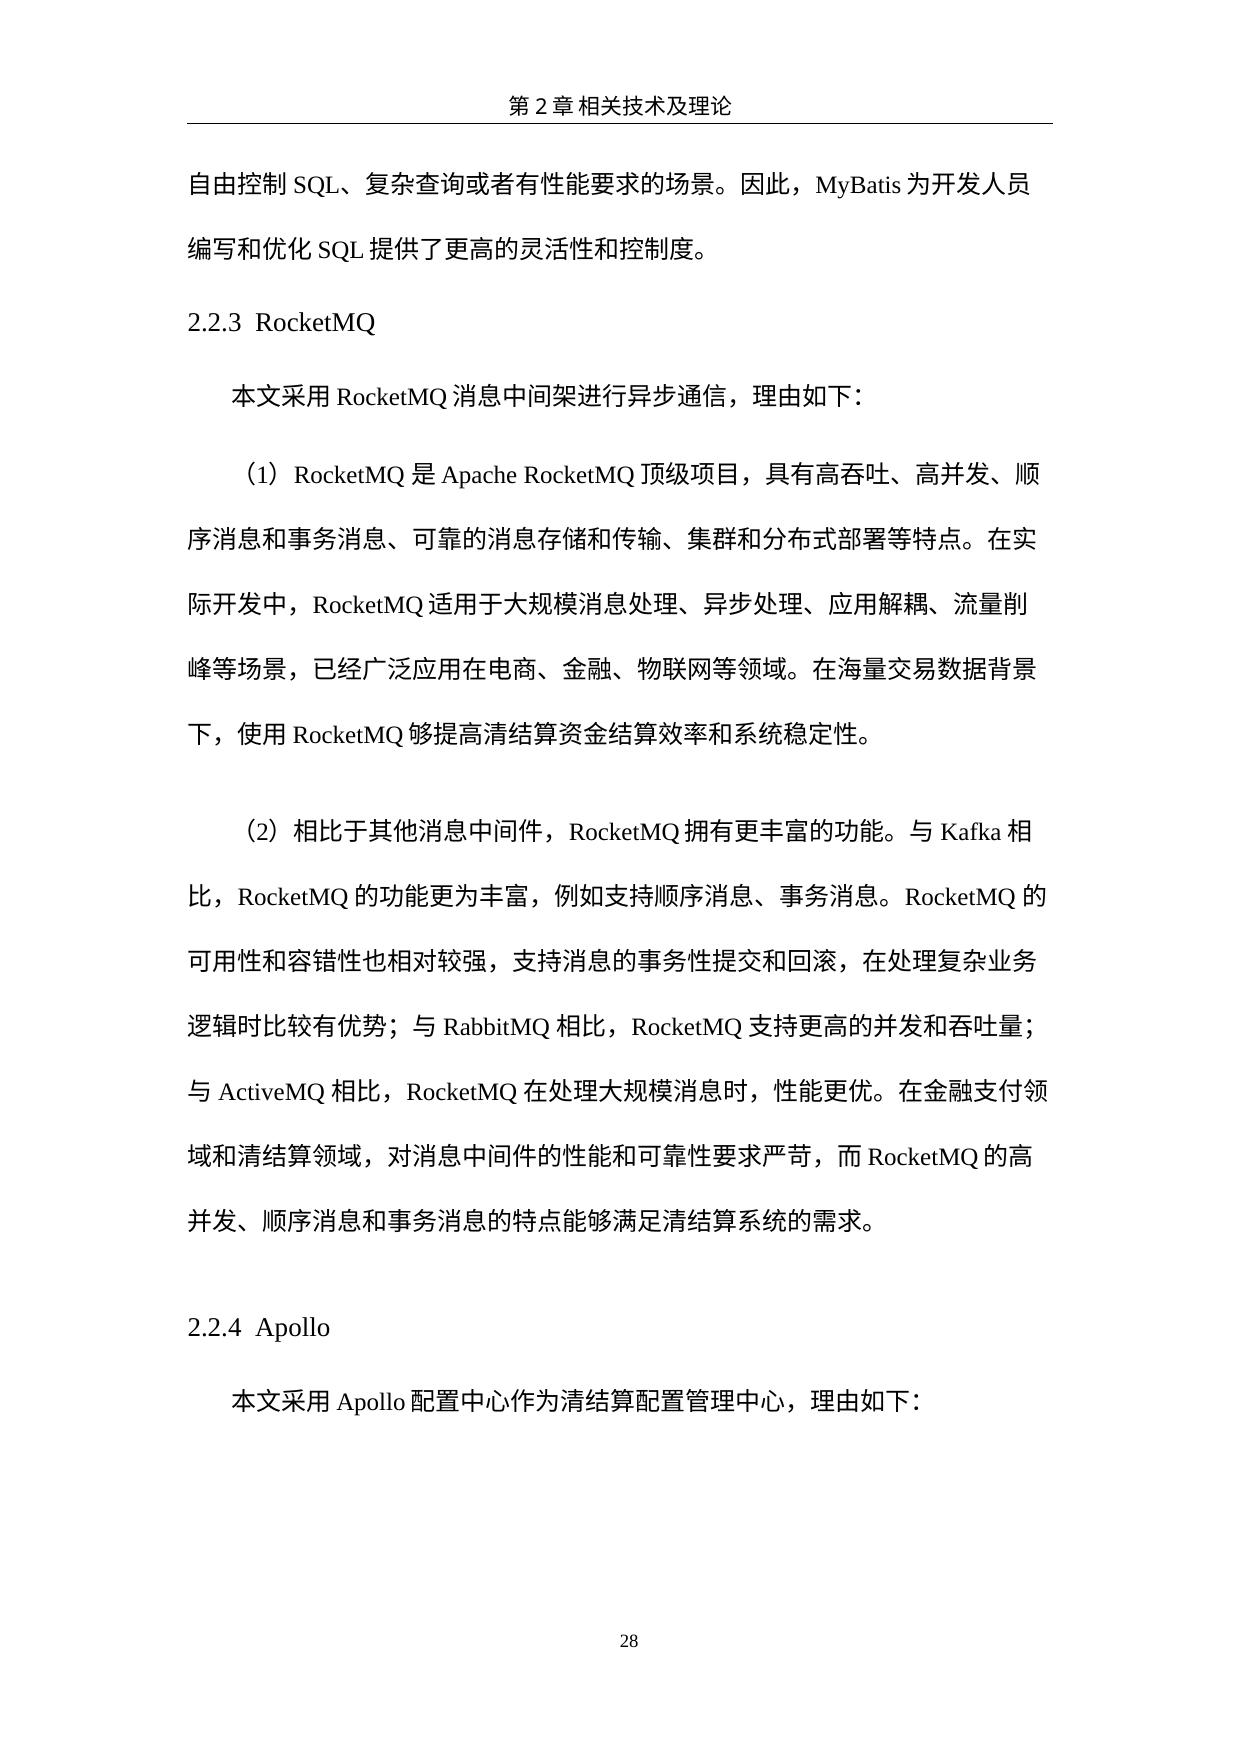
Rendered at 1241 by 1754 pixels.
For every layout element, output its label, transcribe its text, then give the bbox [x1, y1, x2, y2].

text 2.2.3 RocketMQ [187, 305, 1053, 337]
text 2.2.4 Apollo [187, 1310, 1053, 1342]
list 相比于其他消息中间件，RocketMQ拥有更丰富的功能。与 Kafka 相比，RocketMQ 的功能更为丰富，例如支持顺序消息、事务消息。RocketMQ 的可用性和容错性也相对较强，支持消息的事务性提交和回滚，在处理复杂业务逻辑时比较有优势；与 RabbitMQ 相比，RocketMQ 支持更高的并发和吞吐量；与 ActiveMQ 相比，RocketMQ 在处理大规模消息时，性能更优。在金融支付领域和清结算领域，对消息中间件的性能和可靠性要求严苛，而RocketMQ的高并发、顺序消息和事务消息的特点能够满足清结算系统的需求。 [187, 797, 1053, 1252]
text 本文采用RocketMQ消息中间架进行异步通信，理由如下： [187, 362, 1053, 427]
list RocketMQ 是Apache RocketMQ 顶级项目，具有高吞吐、高并发、顺序消息和事务消息、可靠的消息存储和传输、集群和分布式部署等特点。在实际开发中，RocketMQ适用于大规模消息处理、异步处理、应用解耦、流量削峰等场景，已经广泛应用在电商、金融、物联网等领域。在海量交易数据背景下，使用RocketMQ够提高清结算资金结算效率和系统稳定性。 [187, 440, 1053, 765]
text 本文采用Apollo配置中心作为清结算配置管理中心，理由如下： [187, 1367, 1053, 1432]
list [187, 150, 1053, 280]
